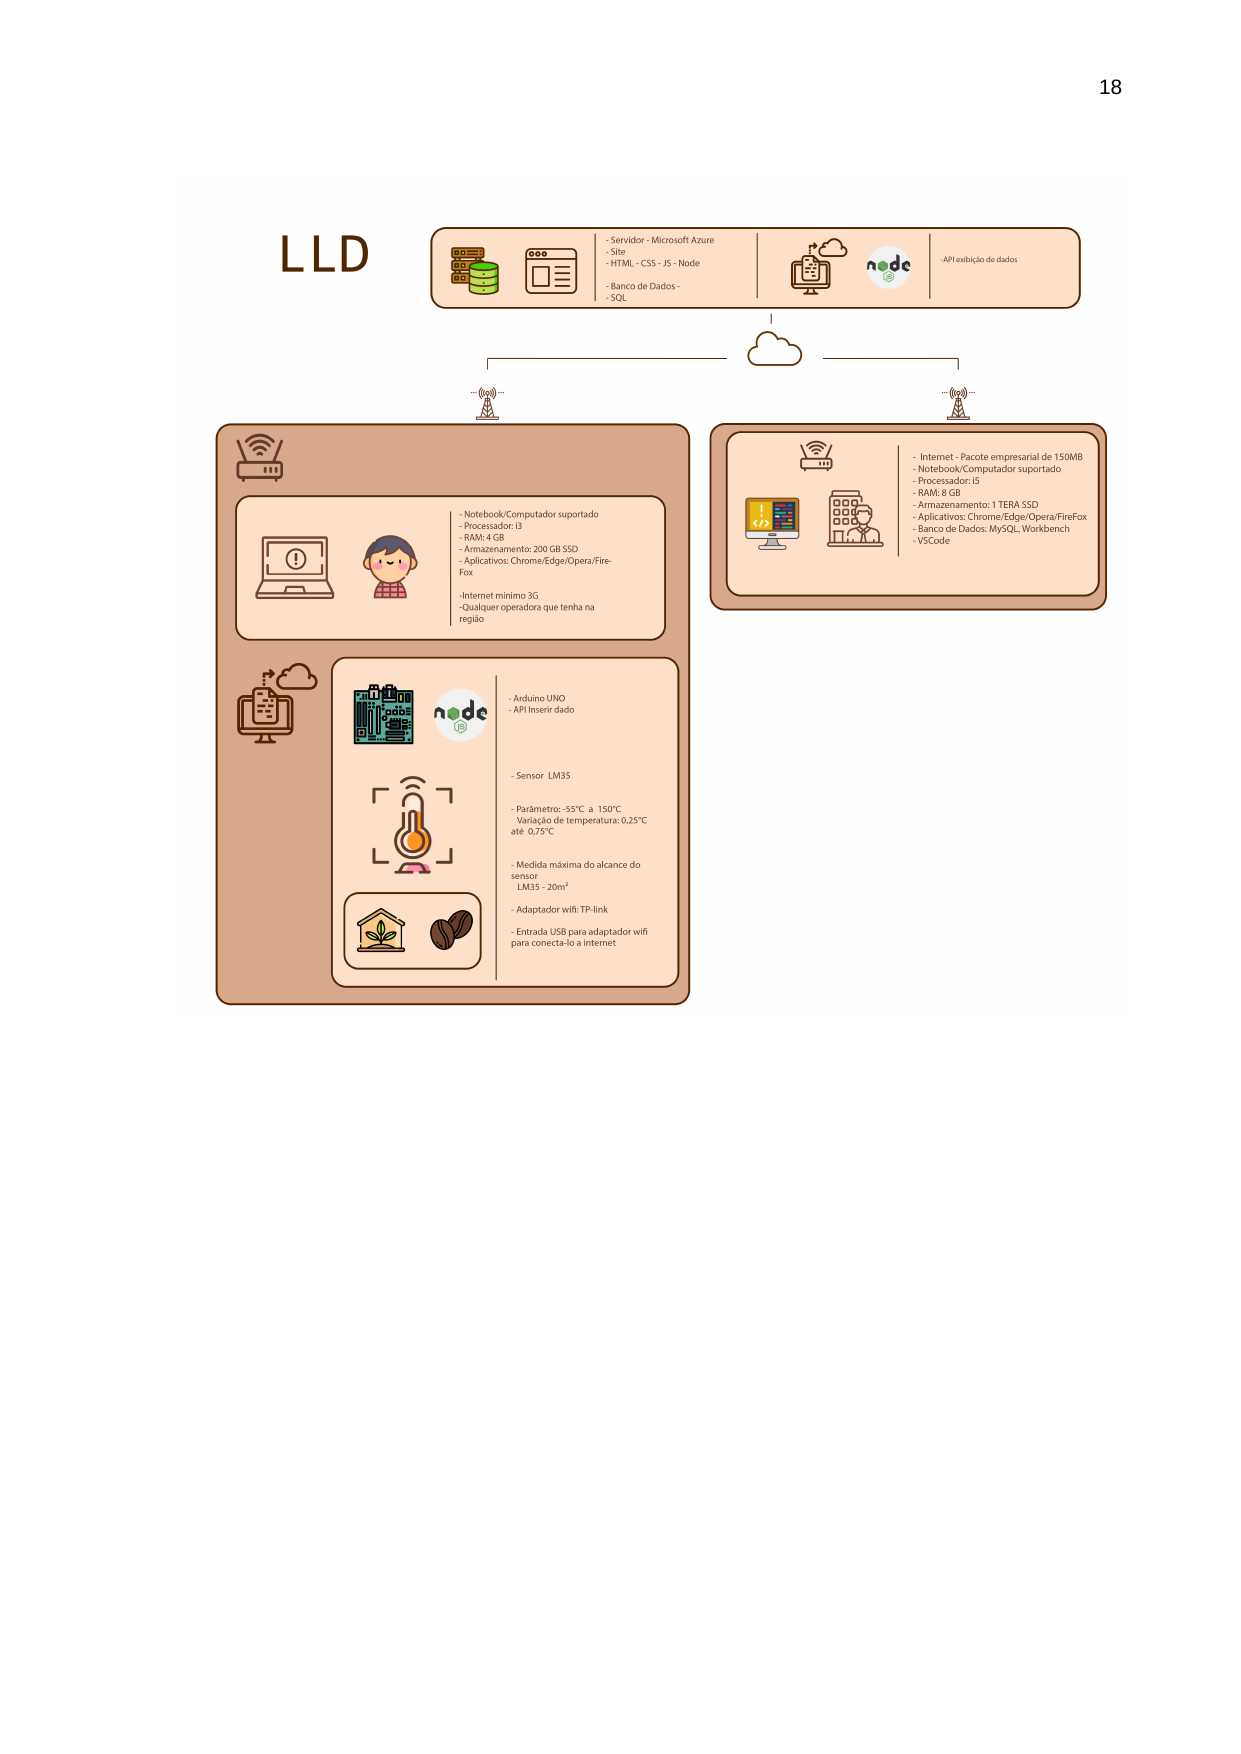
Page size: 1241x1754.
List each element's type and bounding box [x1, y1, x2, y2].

picture [178, 177, 1123, 1014]
